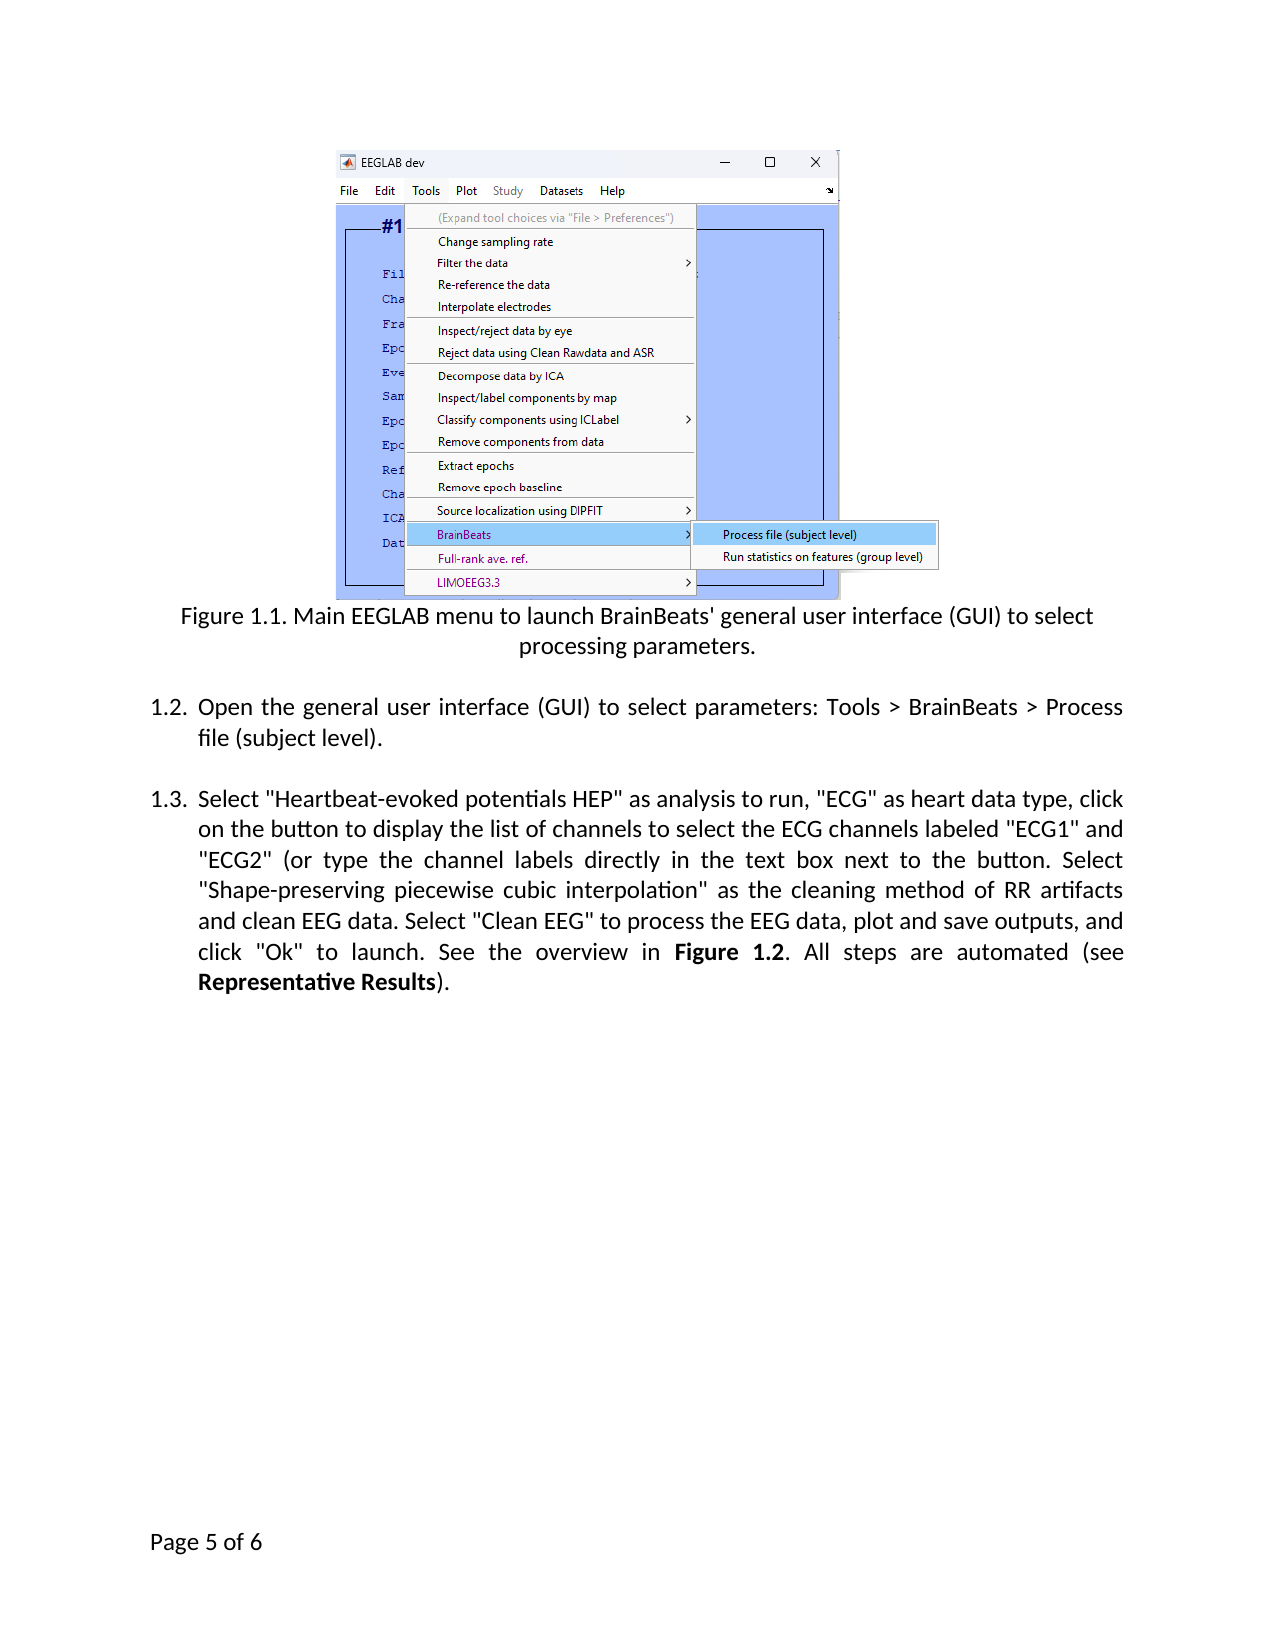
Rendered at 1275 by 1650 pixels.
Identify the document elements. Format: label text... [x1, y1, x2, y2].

picture [335, 150, 940, 600]
list Select "Heartbeat-evoked potentials HEP" as analysis to run, "ECG" as heart data type, click on the button to display the list of channels to select the ECG channels labeled "ECG1" and "ECG2" (or type the channel labels directly in the text box next to the button. Select "Shape-preserving piecewise cubic interpolation" as the cleaning method of RR artifacts and clean EEG data. Select "Clean EEG" to process the EEG data, plot and save outputs, and click "Ok" to launch. See the overview in Figure 1.2. All steps are automated (see Representative Results). [150, 783, 1125, 997]
text Figure 1.1. Main EEGLAB menu to launch BrainBeats' general user interface (GUI) to select processing parameters. [150, 600, 1125, 661]
list Open the general user interface (GUI) to select parameters: Tools > BrainBeats > Process file (subject level). [150, 692, 1125, 753]
